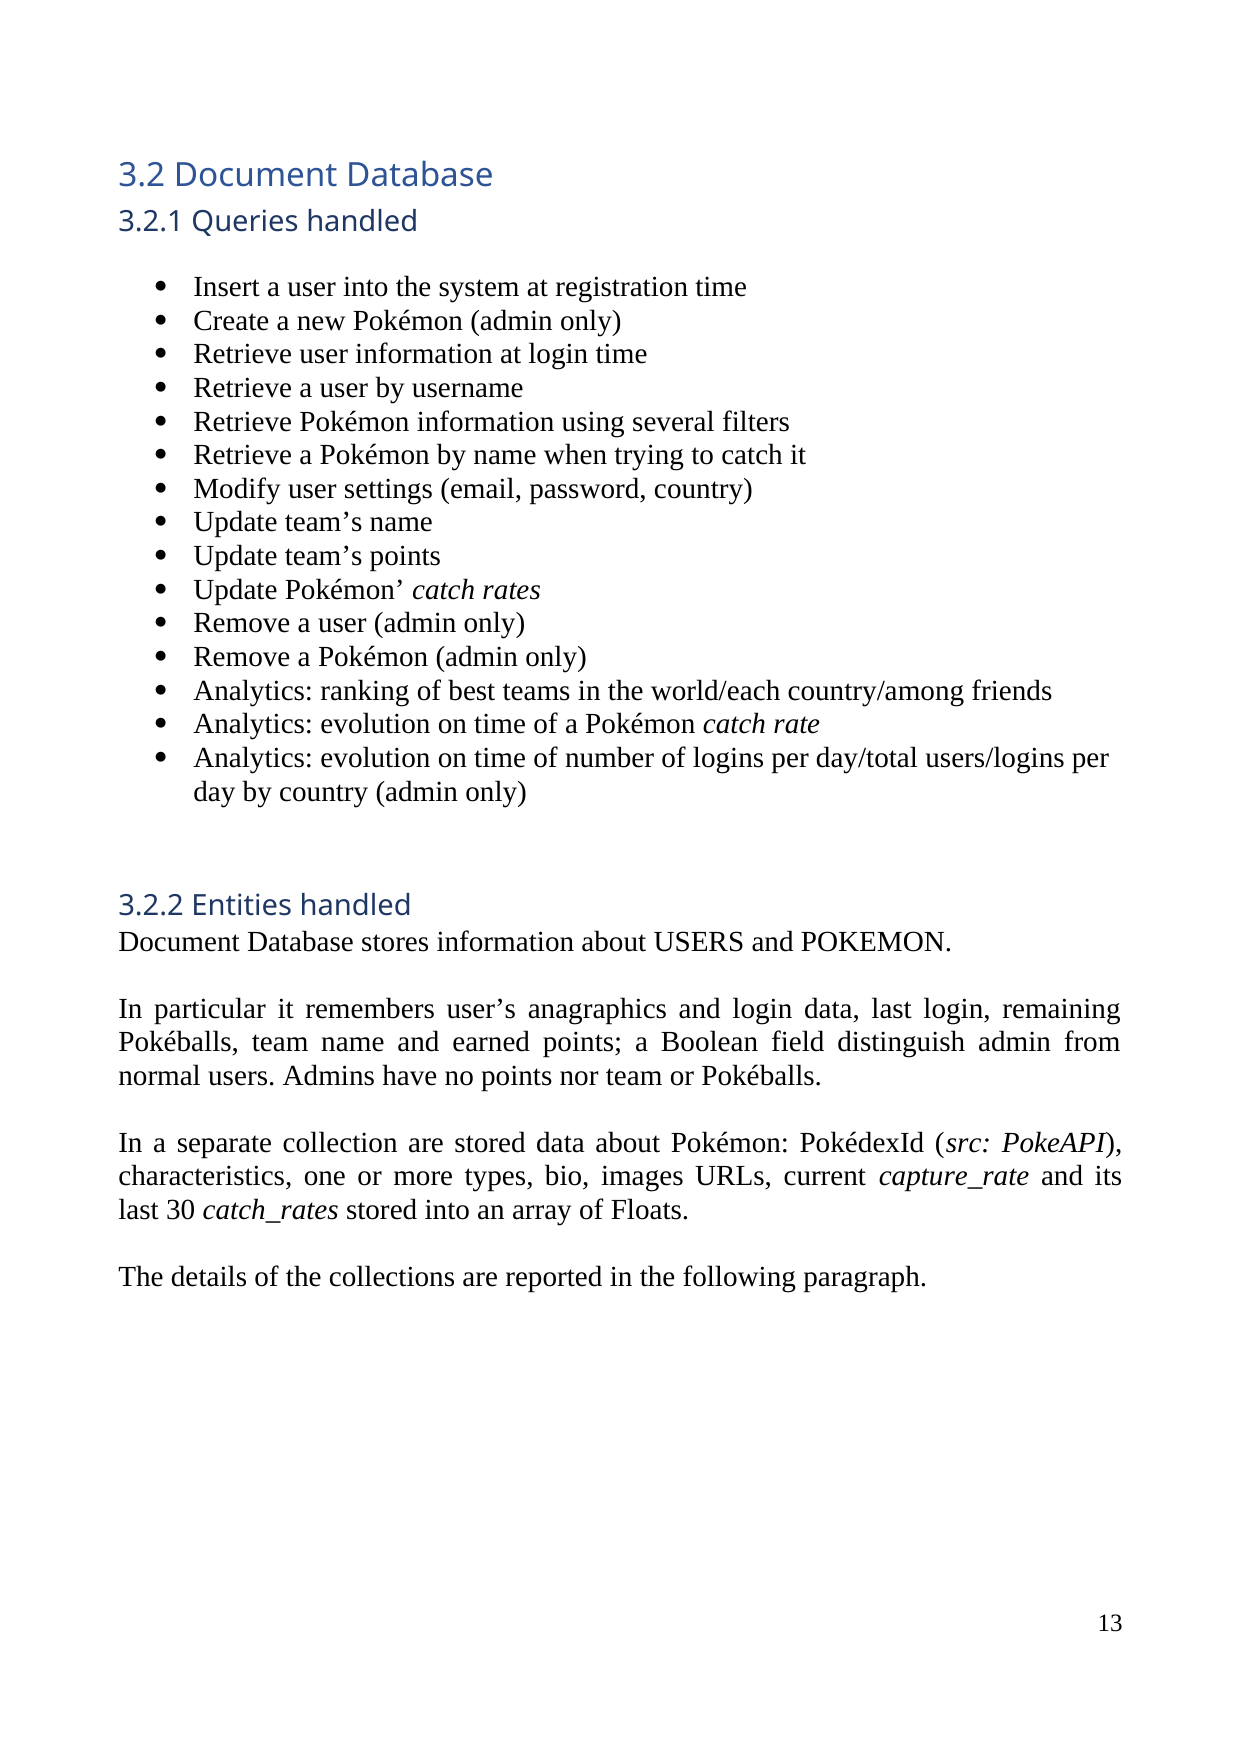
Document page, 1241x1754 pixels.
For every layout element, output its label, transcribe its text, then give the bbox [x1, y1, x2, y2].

list Remove a Pokémon (admin only) [156, 639, 1122, 673]
list Update team’s name [156, 504, 1122, 538]
list Retrieve user information at login time [156, 336, 1122, 370]
list Analytics: evolution on time of a Pokémon catch rate [156, 706, 1122, 740]
subtitle 3.2 Document Database [118, 151, 1122, 196]
text In particular it remembers user’s anagraphics and login data, last login, remaining Pokéballs, team name and earned points; a Boolean field distinguish admin from normal users. Admins have no points nor team or Pokéballs. [118, 991, 1122, 1091]
list Remove a user (admin only) [156, 606, 1122, 639]
list Retrieve Pokémon information using several filters [156, 404, 1122, 437]
list Update team’s points [156, 538, 1122, 572]
list Modify user settings (email, password, country) [156, 471, 1122, 504]
subtitle 3.2.2 Entities handled [118, 884, 1122, 924]
text In a separate collection are stored data about Pokémon: PokédexId (src: PokeAPI), characteristics, one or more types, bio, images URLs, current capture_rate and its last 30 catch_rates stored into an array of Floats. [118, 1125, 1122, 1226]
text The details of the collections are reported in the following paragraph. [118, 1259, 1122, 1293]
list Retrieve a user by username [156, 370, 1122, 404]
list Analytics: evolution on time of number of logins per day/total users/logins per day by country (admin only) [156, 740, 1122, 807]
list Update Pokémon’ catch rates [156, 572, 1122, 606]
list Insert a user into the system at registration time [156, 269, 1122, 303]
list Create a new Pokémon (admin only) [156, 303, 1122, 336]
list Analytics: ranking of best teams in the world/each country/among friends [156, 673, 1122, 706]
list Retrieve a Pokémon by name when trying to catch it [156, 437, 1122, 471]
text Document Database stores information about USERS and POKEMON. [118, 924, 1122, 957]
subtitle 3.2.1 Queries handled [118, 201, 1122, 240]
